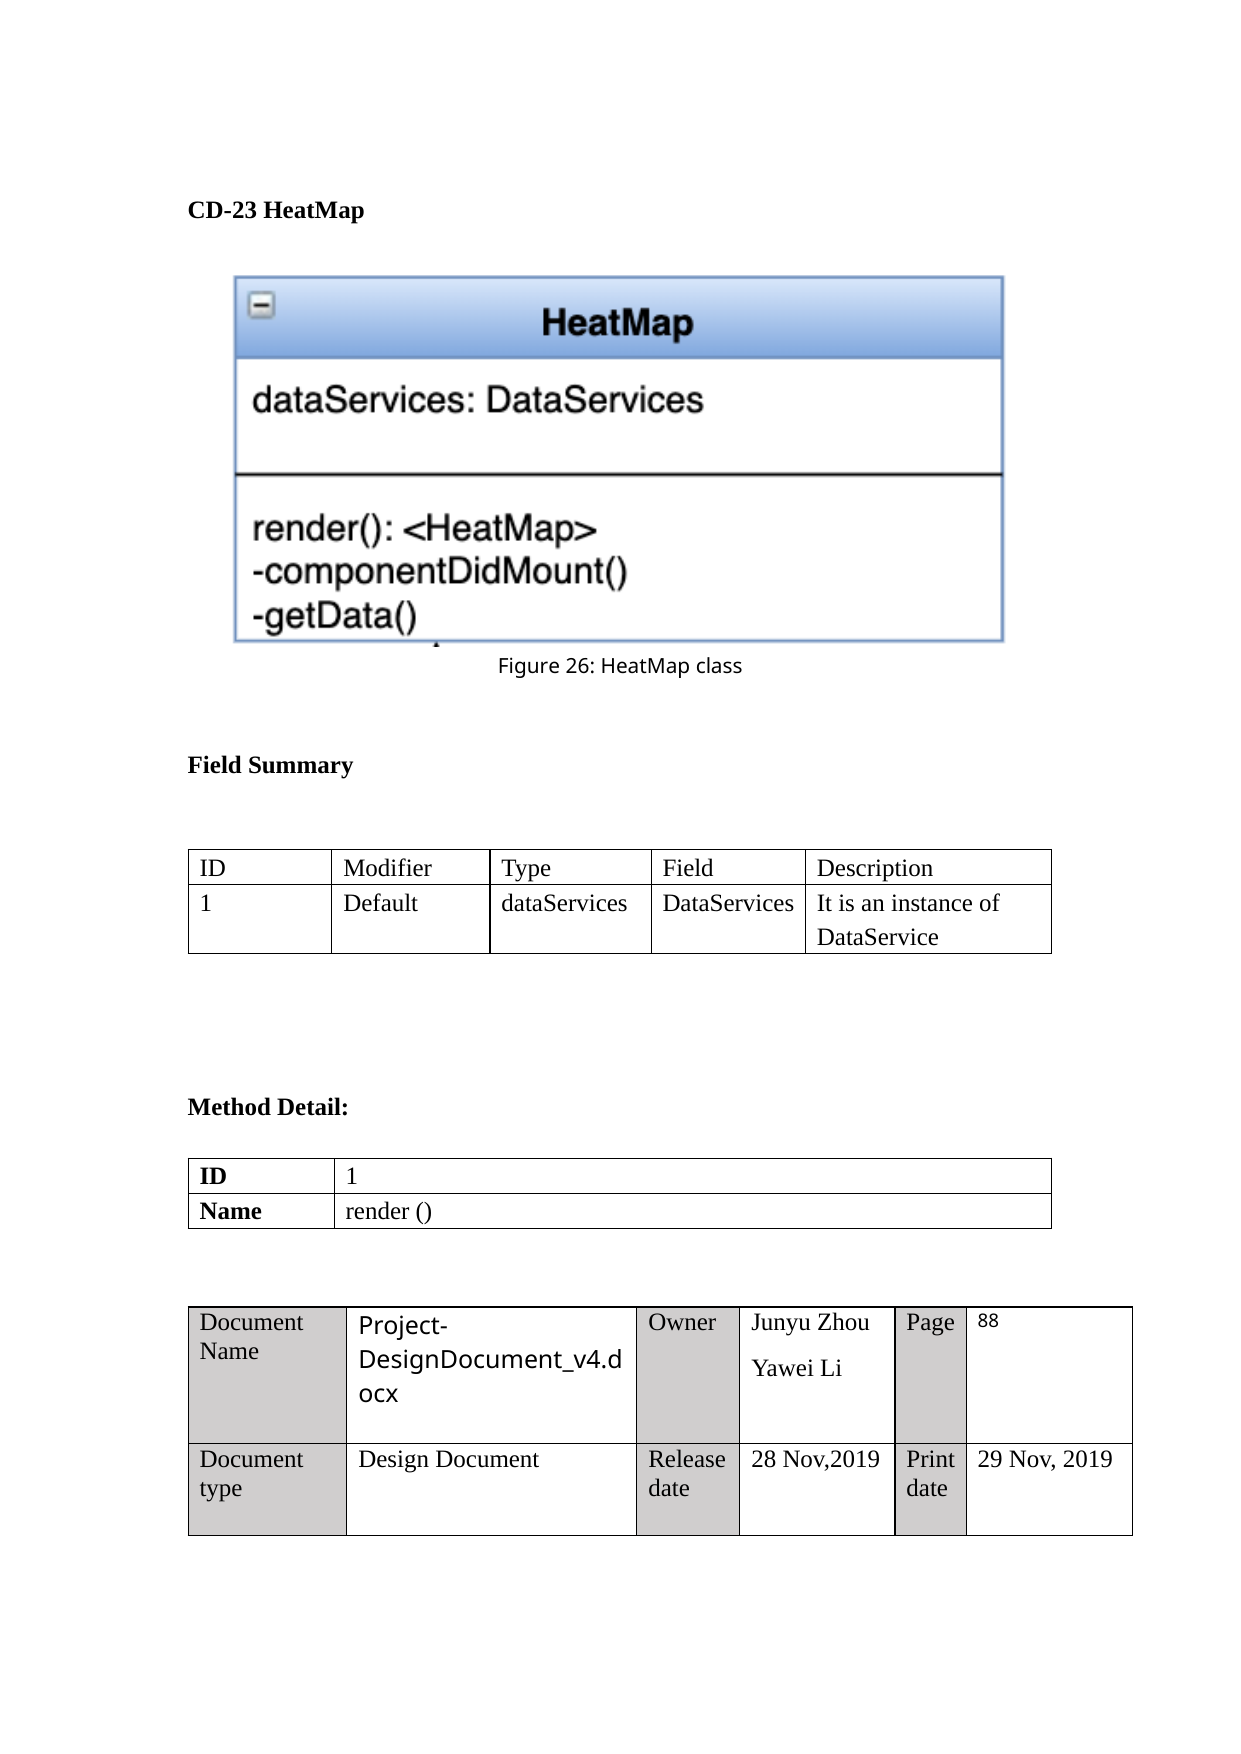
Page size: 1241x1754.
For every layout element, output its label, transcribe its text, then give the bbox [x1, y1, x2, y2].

text Figure 26: HeatMap class [187, 648, 1053, 682]
text Field Summary [187, 747, 1053, 781]
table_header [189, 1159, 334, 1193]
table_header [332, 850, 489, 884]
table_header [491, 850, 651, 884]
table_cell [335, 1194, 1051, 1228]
text Method Detail: [187, 1090, 1053, 1124]
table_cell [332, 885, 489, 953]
subtitle CD-23 HeatMap [187, 193, 1053, 227]
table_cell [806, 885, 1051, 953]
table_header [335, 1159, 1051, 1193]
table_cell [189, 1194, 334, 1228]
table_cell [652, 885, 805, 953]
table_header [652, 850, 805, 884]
picture [230, 274, 1011, 647]
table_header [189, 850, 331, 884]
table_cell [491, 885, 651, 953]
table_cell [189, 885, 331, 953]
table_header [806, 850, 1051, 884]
